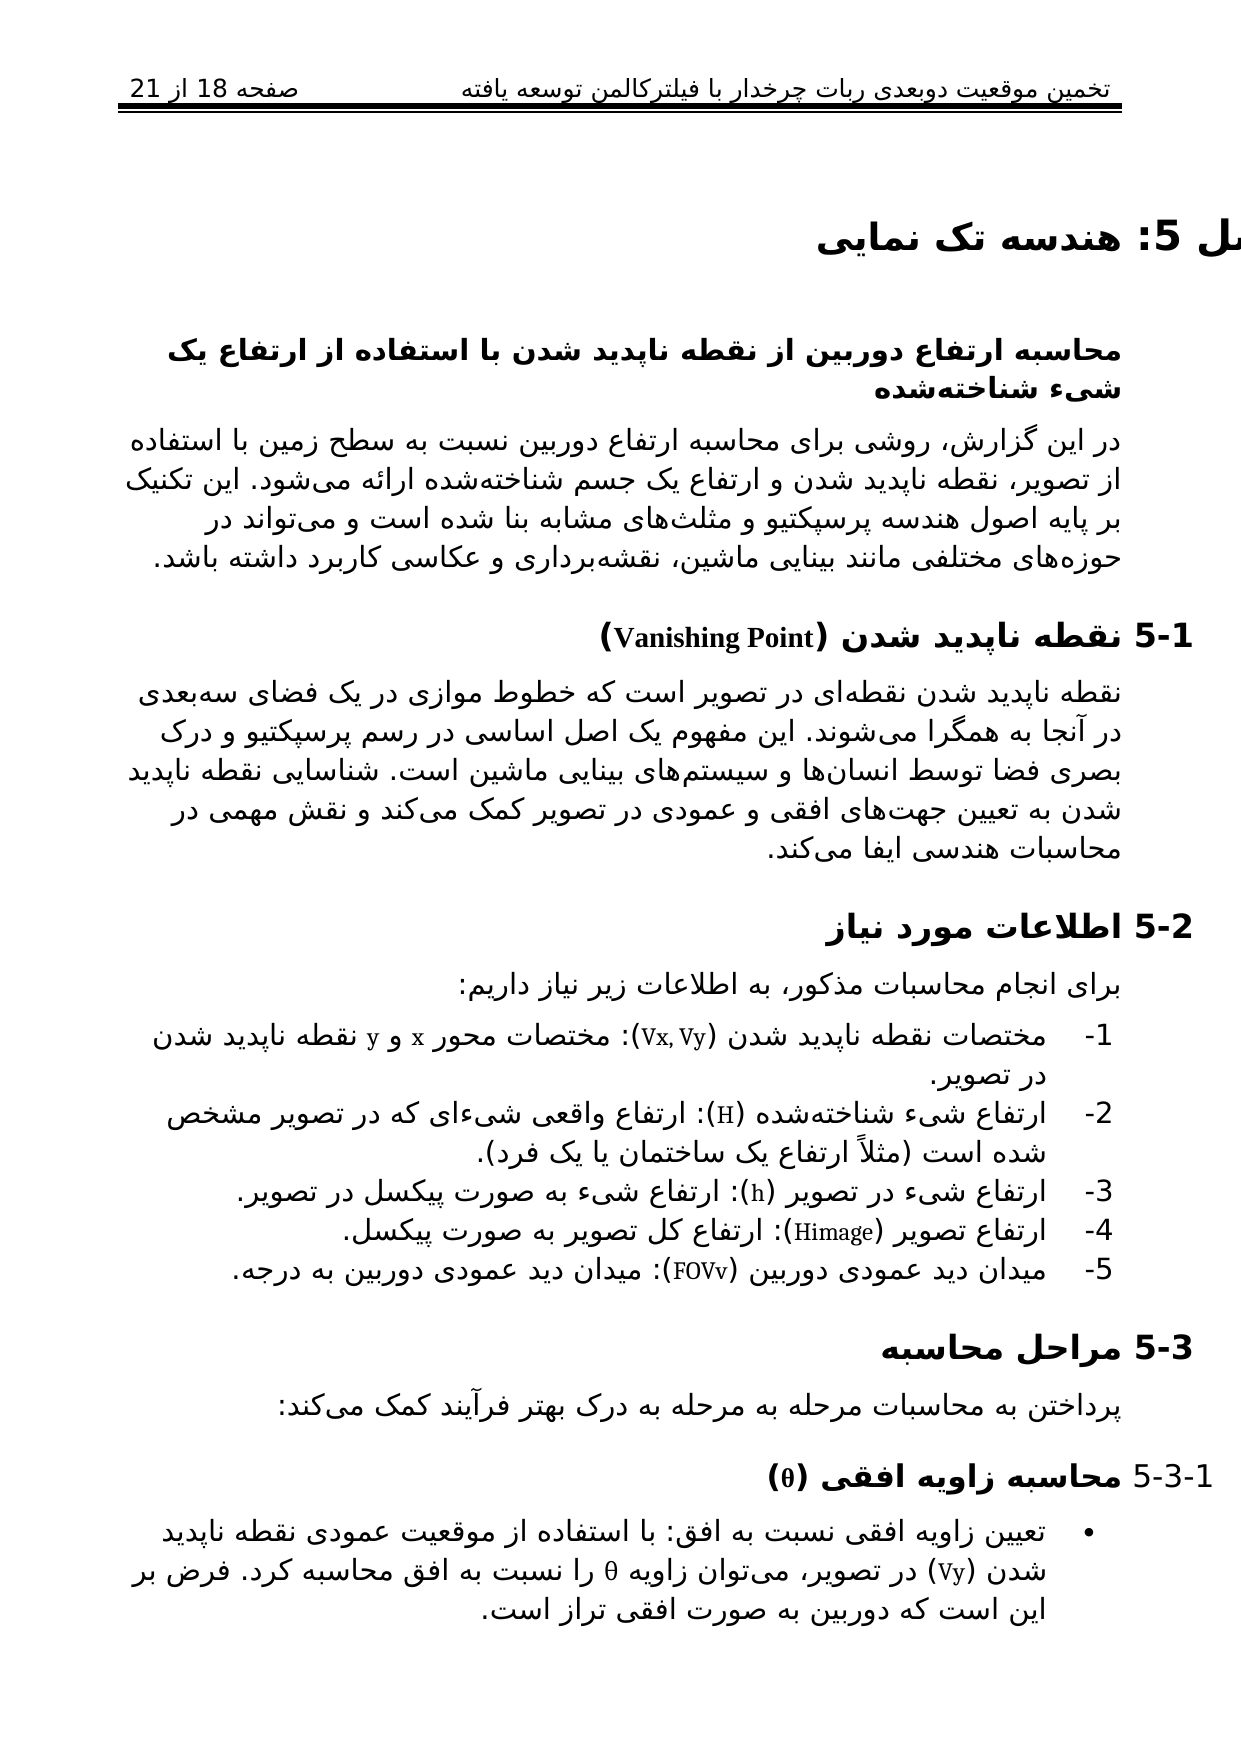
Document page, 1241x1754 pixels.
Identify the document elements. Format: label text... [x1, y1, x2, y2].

subtitle محاسبه زاویه افقی (θ) [118, 1458, 1122, 1494]
list ارتفاع تصویر (Himage): ارتفاع کل تصویر به صورت پیکسل. [118, 1213, 1084, 1247]
list ارتفاع شیء در تصویر (h): ارتفاع شیء به صورت پیکسل در تصویر. [118, 1174, 1084, 1208]
text محاسبه ارتفاع دوربین از نقطه ناپدید شدن با استفاده از ارتفاع یک شیء شناخته‌شده [118, 333, 1122, 406]
list ارتفاع شیء شناخته‌شده (H): ارتفاع واقعی شیء‌ای که در تصویر مشخص شده است (مثلاً ارتفاع یک ساختمان یا یک فرد). [118, 1096, 1084, 1169]
subtitle نقطه ناپدید شدن (Vanishing Point) [118, 617, 1122, 656]
subtitle اطلاعات مورد نیاز [118, 908, 1122, 947]
text پرداختن به محاسبات مرحله به مرحله به درک بهتر فرآیند کمک می‌کند: [118, 1388, 1122, 1422]
text در این گزارش، روشی برای محاسبه ارتفاع دوربین نسبت به سطح زمین با استفاده از تصویر، نقطه ناپدید شدن و ارتفاع یک جسم شناخته‌شده ارائه می‌شود. این تکنیک بر پایه اصول هندسه پرسپکتیو و مثلث‌های مشابه بنا شده است و می‌تواند در حوزه‌های مختلفی مانند بینایی ماشین، نقشه‌برداری و عکاسی کاربرد داشته باشد. [118, 423, 1122, 574]
list میدان دید عمودی دوربین (FOVv): میدان دید عمودی دوربین به درجه. [118, 1252, 1084, 1286]
subtitle مراحل محاسبه [118, 1329, 1122, 1368]
list تعیین زاویه افقی نسبت به افق: با استفاده از موقعیت عمودی نقطه ناپدید شدن (Vy) در تصویر، می‌توان زاویه θ را نسبت به افق محاسبه کرد. فرض بر این است که دوربین به صورت افقی تراز است. [118, 1514, 1084, 1626]
subtitle هندسه تک نمایی [118, 212, 1122, 261]
list مختصات نقطه ناپدید شدن (Vx, Vy): مختصات محور x و y نقطه ناپدید شدن در تصویر. [118, 1018, 1084, 1091]
text برای انجام محاسبات مذکور، به اطلاعات زیر نیاز داریم: [118, 967, 1122, 1001]
text نقطه ناپدید شدن نقطه‌ای در تصویر است که خطوط موازی در یک فضای سه‌بعدی در آنجا به همگرا می‌شوند. این مفهوم یک اصل اساسی در رسم پرسپکتیو و درک بصری فضا توسط انسان‌ها و سیستم‌های بینایی ماشین است. شناسایی نقطه ناپدید شدن به تعیین جهت‌های افقی و عمودی در تصویر کمک می‌کند و نقش مهمی در محاسبات هندسی ایفا می‌کند. [118, 676, 1122, 866]
